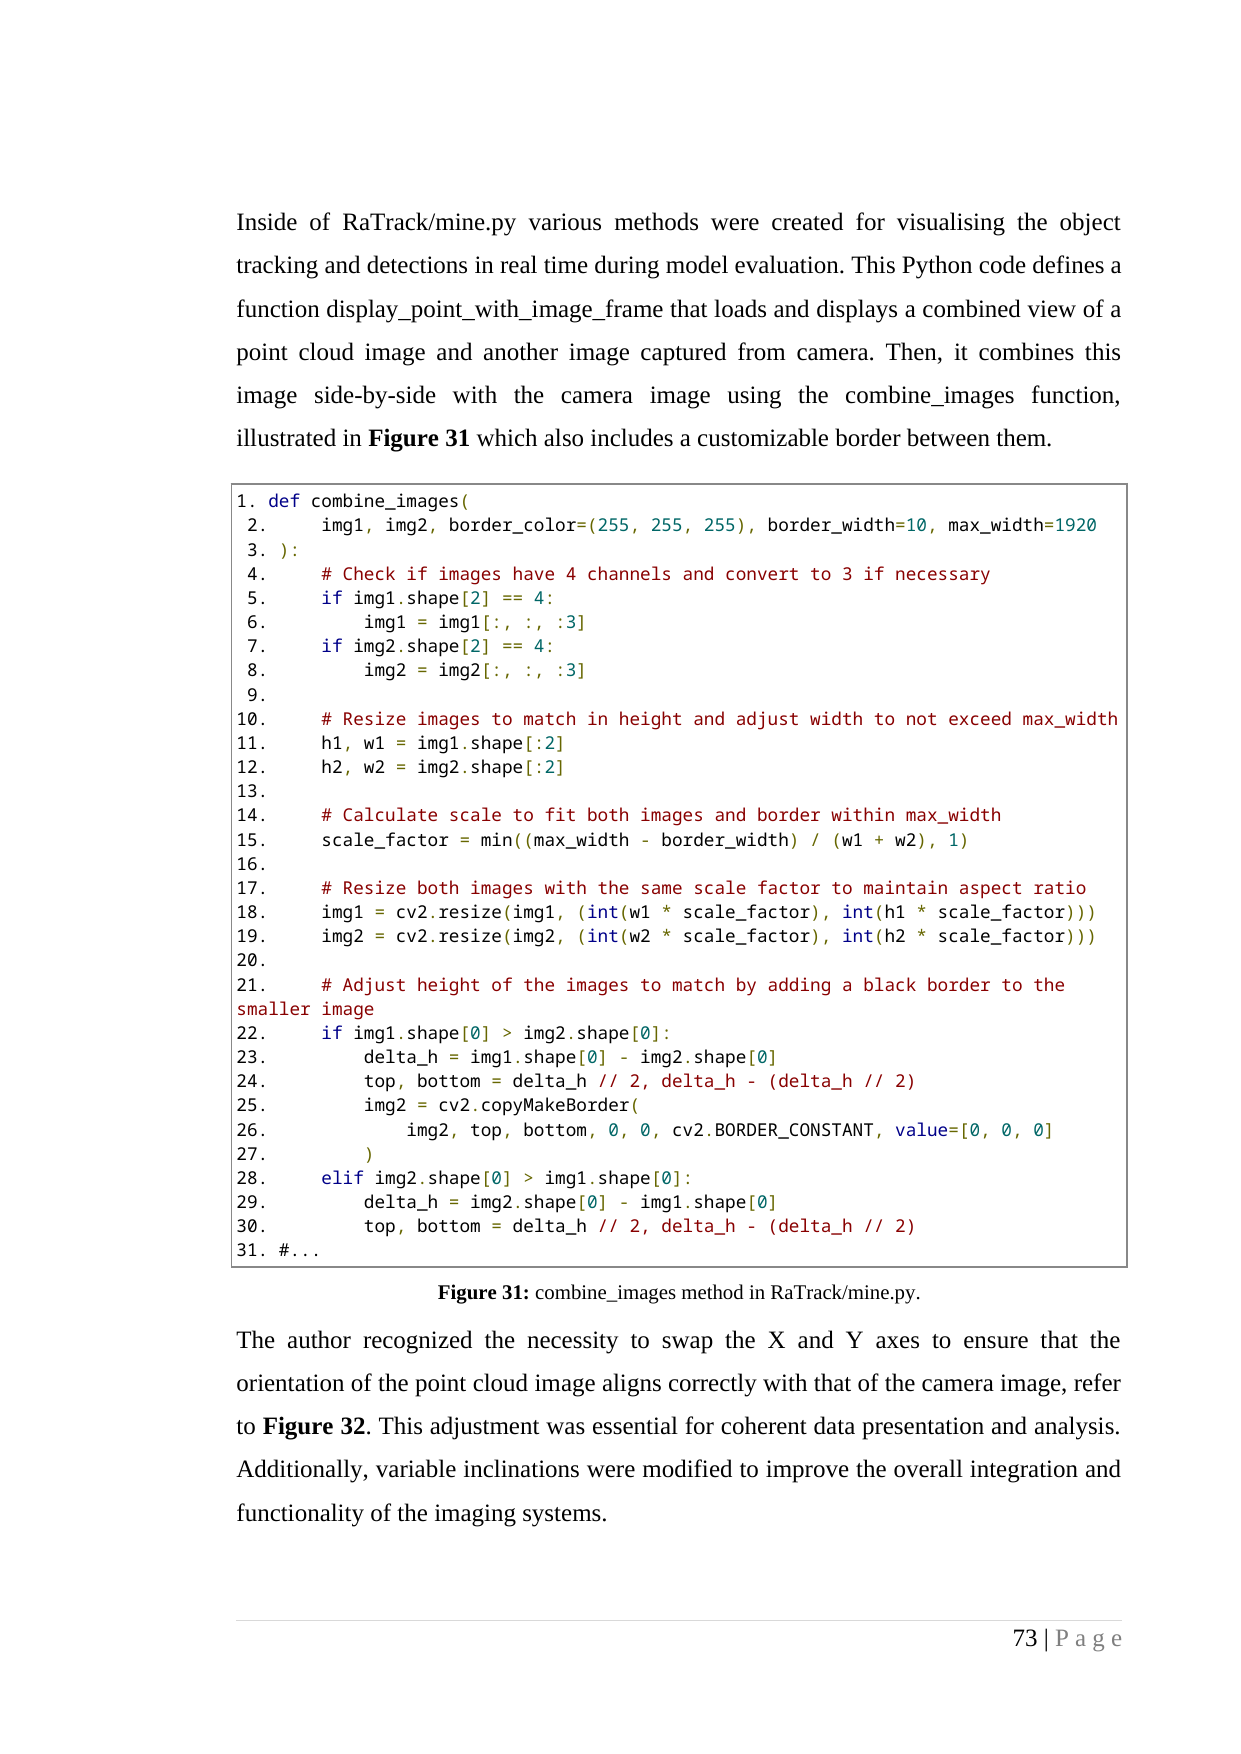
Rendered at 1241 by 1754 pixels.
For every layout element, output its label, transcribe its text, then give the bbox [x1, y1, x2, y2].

text Inside of RaTrack/mine.py various methods were created for visualising the object tracking and detections in real time during model evaluation. This Python code defines a function display_point_with_image_frame that loads and displays a combined view of a point cloud image and another image captured from camera. Then, it combines this image side-by-side with the camera image using the combine_images function, illustrated in Figure 31 which also includes a customizable border between them. [236, 207, 1122, 452]
text 16. [236, 851, 1122, 875]
text 21. # Adjust height of the images to match by adding a black border to the smaller image [236, 972, 1122, 1020]
text 13. [236, 779, 1122, 803]
text 4. # Check if images have 4 channels and convert to 3 if necessary [236, 561, 1122, 585]
text 23. delta_h = img1.shape[0] - img2.shape[0] [236, 1044, 1122, 1069]
text The author recognized the necessity to swap the X and Y axes to ensure that the orientation of the point cloud image aligns correctly with that of the camera image, refer to Figure 32. This adjustment was essential for coherent data presentation and analysis. Additionally, variable inclinations were modified to improve the overall integration and functionality of the imaging systems. [236, 1325, 1122, 1526]
text 24. top, bottom = delta_h // 2, delta_h - (delta_h // 2) [236, 1069, 1122, 1093]
text 14. # Calculate scale to fit both images and border within max_width [236, 803, 1122, 827]
text 17. # Resize both images with the same scale factor to maintain aspect ratio [236, 875, 1122, 899]
text 31. #... [232, 1232, 1126, 1266]
text 10. # Resize images to match in height and adjust width to not exceed max_width [236, 706, 1122, 730]
text 2. img1, img2, border_color=(255, 255, 255), border_width=10, max_width=1920 [236, 513, 1122, 537]
text 29. delta_h = img2.shape[0] - img1.shape[0] [236, 1189, 1122, 1214]
text 20. [236, 948, 1122, 972]
text 11. h1, w1 = img1.shape[:2] [236, 730, 1122, 754]
text 18. img1 = cv2.resize(img1, (int(w1 * scale_factor), int(h1 * scale_factor))) [236, 899, 1122, 924]
text 9. [236, 682, 1122, 706]
text 27. ) [236, 1141, 1122, 1165]
text 19. img2 = cv2.resize(img2, (int(w2 * scale_factor), int(h2 * scale_factor))) [236, 924, 1122, 948]
text 30. top, bottom = delta_h // 2, delta_h - (delta_h // 2) [236, 1214, 1122, 1232]
text 8. img2 = img2[:, :, :3] [236, 658, 1122, 682]
text 12. h2, w2 = img2.shape[:2] [236, 754, 1122, 779]
text 1. def combine_images( [232, 485, 1126, 513]
text 5. if img1.shape[2] == 4: [236, 585, 1122, 609]
text 22. if img1.shape[0] > img2.shape[0]: [236, 1020, 1122, 1044]
text Figure 31: combine_images method in RaTrack/mine.py. [236, 1280, 1122, 1304]
text 28. elif img2.shape[0] > img1.shape[0]: [236, 1165, 1122, 1189]
text 7. if img2.shape[2] == 4: [236, 634, 1122, 658]
text 3. ): [236, 537, 1122, 561]
text 6. img1 = img1[:, :, :3] [236, 609, 1122, 634]
text 26. img2, top, bottom, 0, 0, cv2.BORDER_CONSTANT, value=[0, 0, 0] [236, 1117, 1122, 1141]
text 25. img2 = cv2.copyMakeBorder( [236, 1093, 1122, 1117]
text 15. scale_factor = min((max_width - border_width) / (w1 + w2), 1) [236, 827, 1122, 851]
